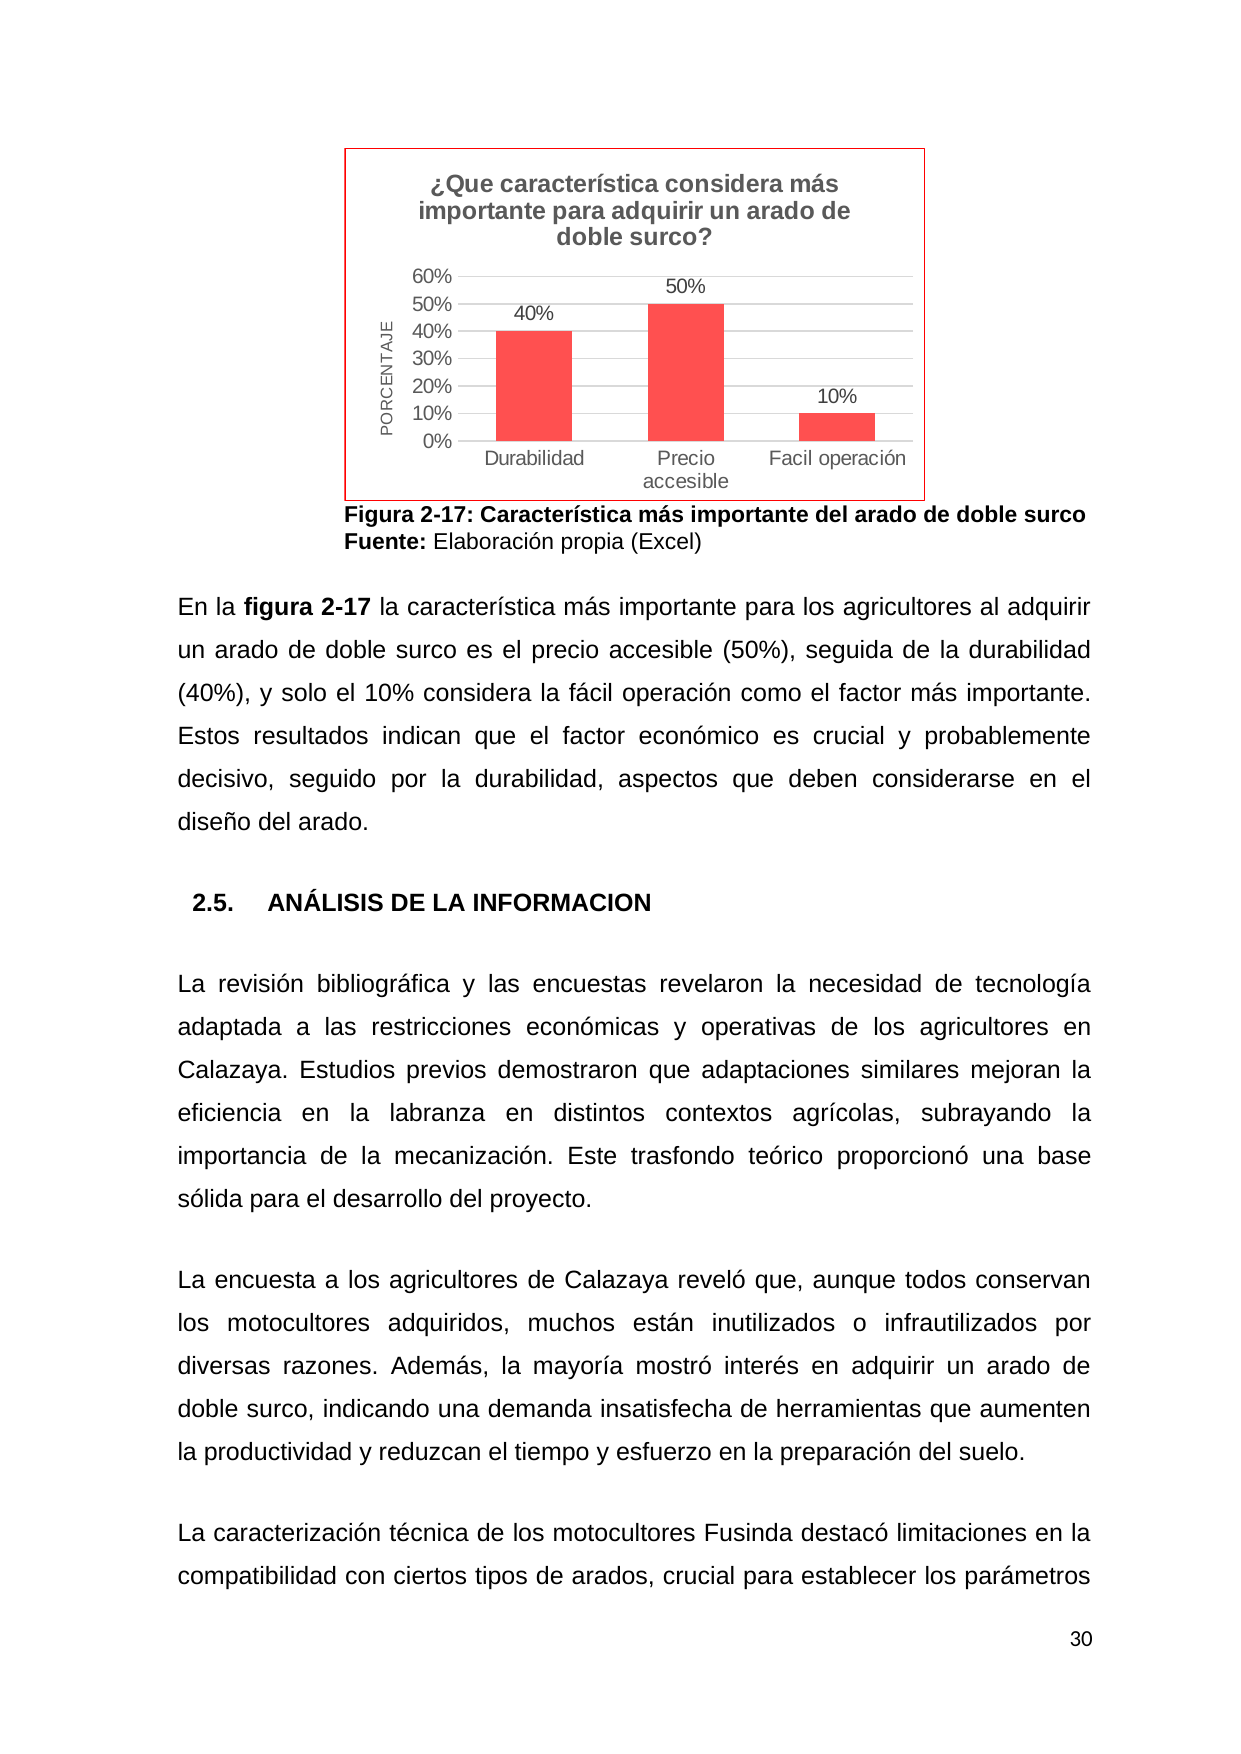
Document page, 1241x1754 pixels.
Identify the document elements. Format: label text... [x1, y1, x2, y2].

text Fuente: Elaboración propia (Excel) [251, 528, 1092, 554]
text Figura 2-17: Característica más importante del arado de doble surco [177, 501, 1092, 528]
subtitle ANÁLISIS DE LA INFORMACION [192, 888, 1092, 917]
text La revisión bibliográfica y las encuestas revelaron la necesidad de tecnología adaptada a las restricciones económicas y operativas de los agricultores en Calazaya. Estudios previos demostraron que adaptaciones similares mejoran la eficiencia en la labranza en distintos contextos agrícolas, subrayando la importancia de la mecanización. Este trasfondo teórico proporcionó una base sólida para el desarrollo del proyecto. [177, 968, 1092, 1213]
text En la figura 2-17 la característica más importante para los agricultores al adquirir un arado de doble surco es el precio accesible (50%), seguida de la durabilidad (40%), y solo el 10% considera la fácil operación como el factor más importante. Estos resultados indican que el factor económico es crucial y probablemente decisivo, seguido por la durabilidad, aspectos que deben considerarse en el diseño del arado. [177, 592, 1092, 836]
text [177, 1518, 1092, 1590]
text La encuesta a los agricultores de Calazaya reveló que, aunque todos conservan los motocultores adquiridos, muchos están inutilizados o infrautilizados por diversas razones. Además, la mayoría mostró interés en adquirir un arado de doble surco, indicando una demanda insatisfecha de herramientas que aumenten la productividad y reduzcan el tiempo y esfuerzo en la preparación del suelo. [177, 1265, 1092, 1466]
